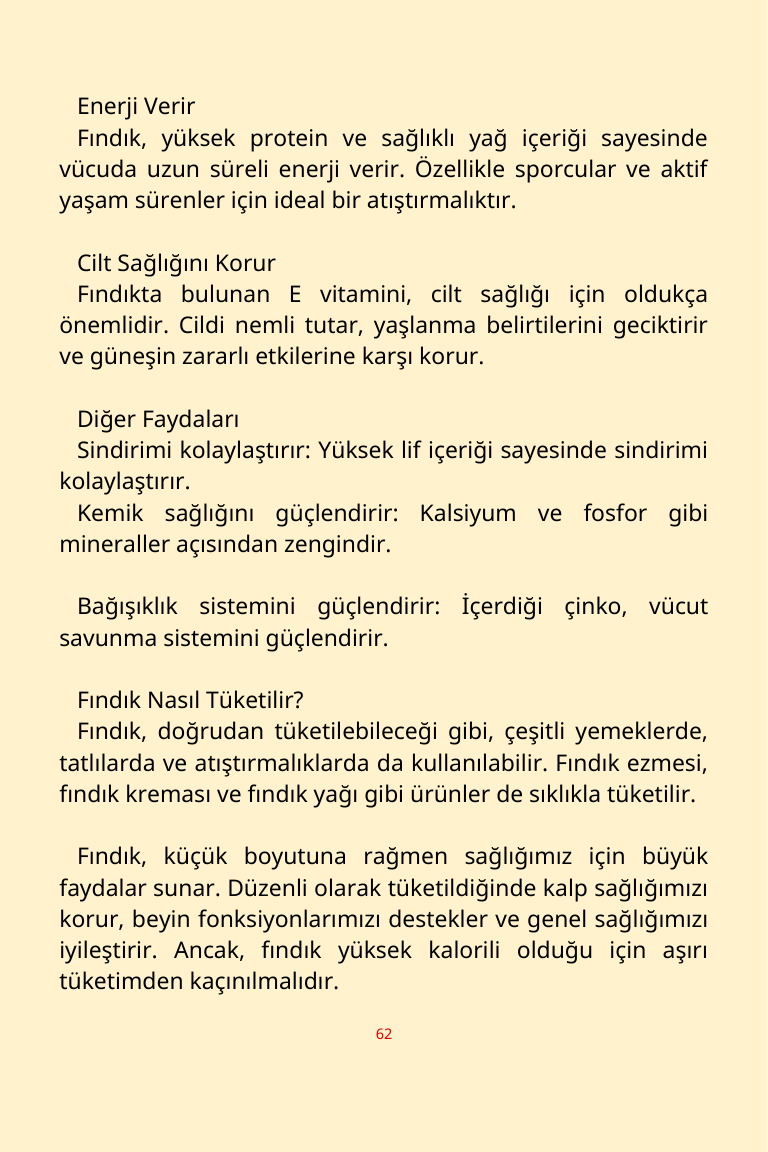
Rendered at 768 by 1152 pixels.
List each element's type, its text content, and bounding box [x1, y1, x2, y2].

text Fındık, doğrudan tüketilebileceği gibi, çeşitli yemeklerde, tatlılarda ve atıştırmalıklarda da kullanılabilir. Fındık ezmesi, fındık kreması ve fındık yağı gibi ürünler de sıklıkla tüketilir. [59, 715, 709, 809]
text Fındıkta bulunan E vitamini, cilt sağlığı için oldukça önemlidir. Cildi nemli tutar, yaşlanma belirtilerini geciktirir ve güneşin zararlı etkilerine karşı korur. [59, 278, 709, 372]
text Kemik sağlığını güçlendirir: Kalsiyum ve fosfor gibi mineraller açısından zengindir. [59, 497, 709, 559]
text Fındık, küçük boyutuna rağmen sağlığımız için büyük faydalar sunar. Düzenli olarak tüketildiğinde kalp sağlığımızı korur, beyin fonksiyonlarımızı destekler ve genel sağlığımızı iyileştirir. Ancak, fındık yüksek kalorili olduğu için aşırı tüketimden kaçınılmalıdır. [59, 840, 709, 997]
text Fındık, yüksek protein ve sağlıklı yağ içeriği sayesinde vücuda uzun süreli enerji verir. Özellikle sporcular ve aktif yaşam sürenler için ideal bir atıştırmalıktır. [59, 122, 709, 215]
text Cilt Sağlığını Korur [59, 247, 709, 278]
text Enerji Verir [59, 90, 709, 122]
text Sindirimi kolaylaştırır: Yüksek lif içeriği sayesinde sindirimi kolaylaştırır. [59, 434, 709, 497]
text Fındık Nasıl Tüketilir? [59, 684, 709, 715]
text Bağışıklık sistemini güçlendirir: İçerdiği çinko, vücut savunma sistemini güçlendirir. [59, 590, 709, 653]
text Diğer Faydaları [59, 403, 709, 434]
